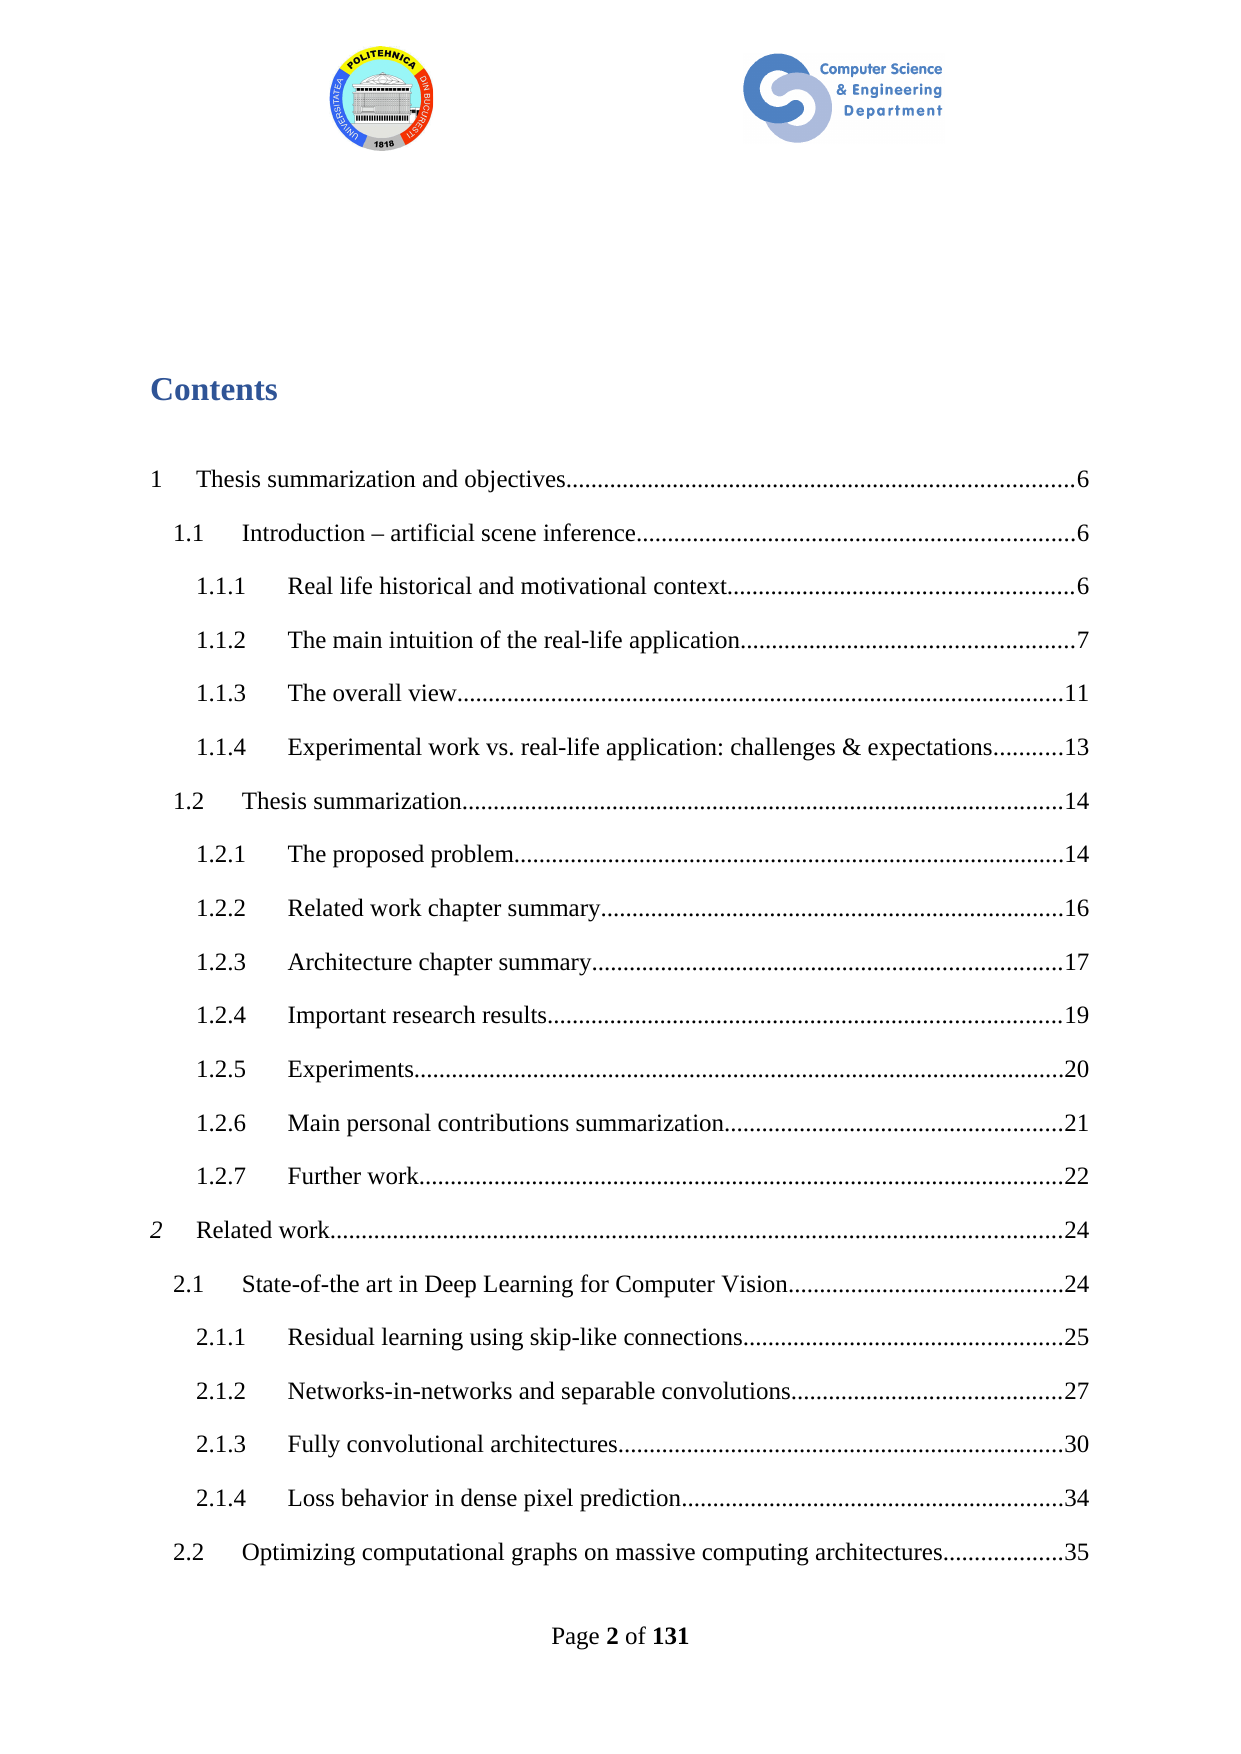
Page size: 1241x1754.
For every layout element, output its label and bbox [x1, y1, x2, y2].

picture [329, 46, 434, 151]
picture [742, 53, 946, 144]
